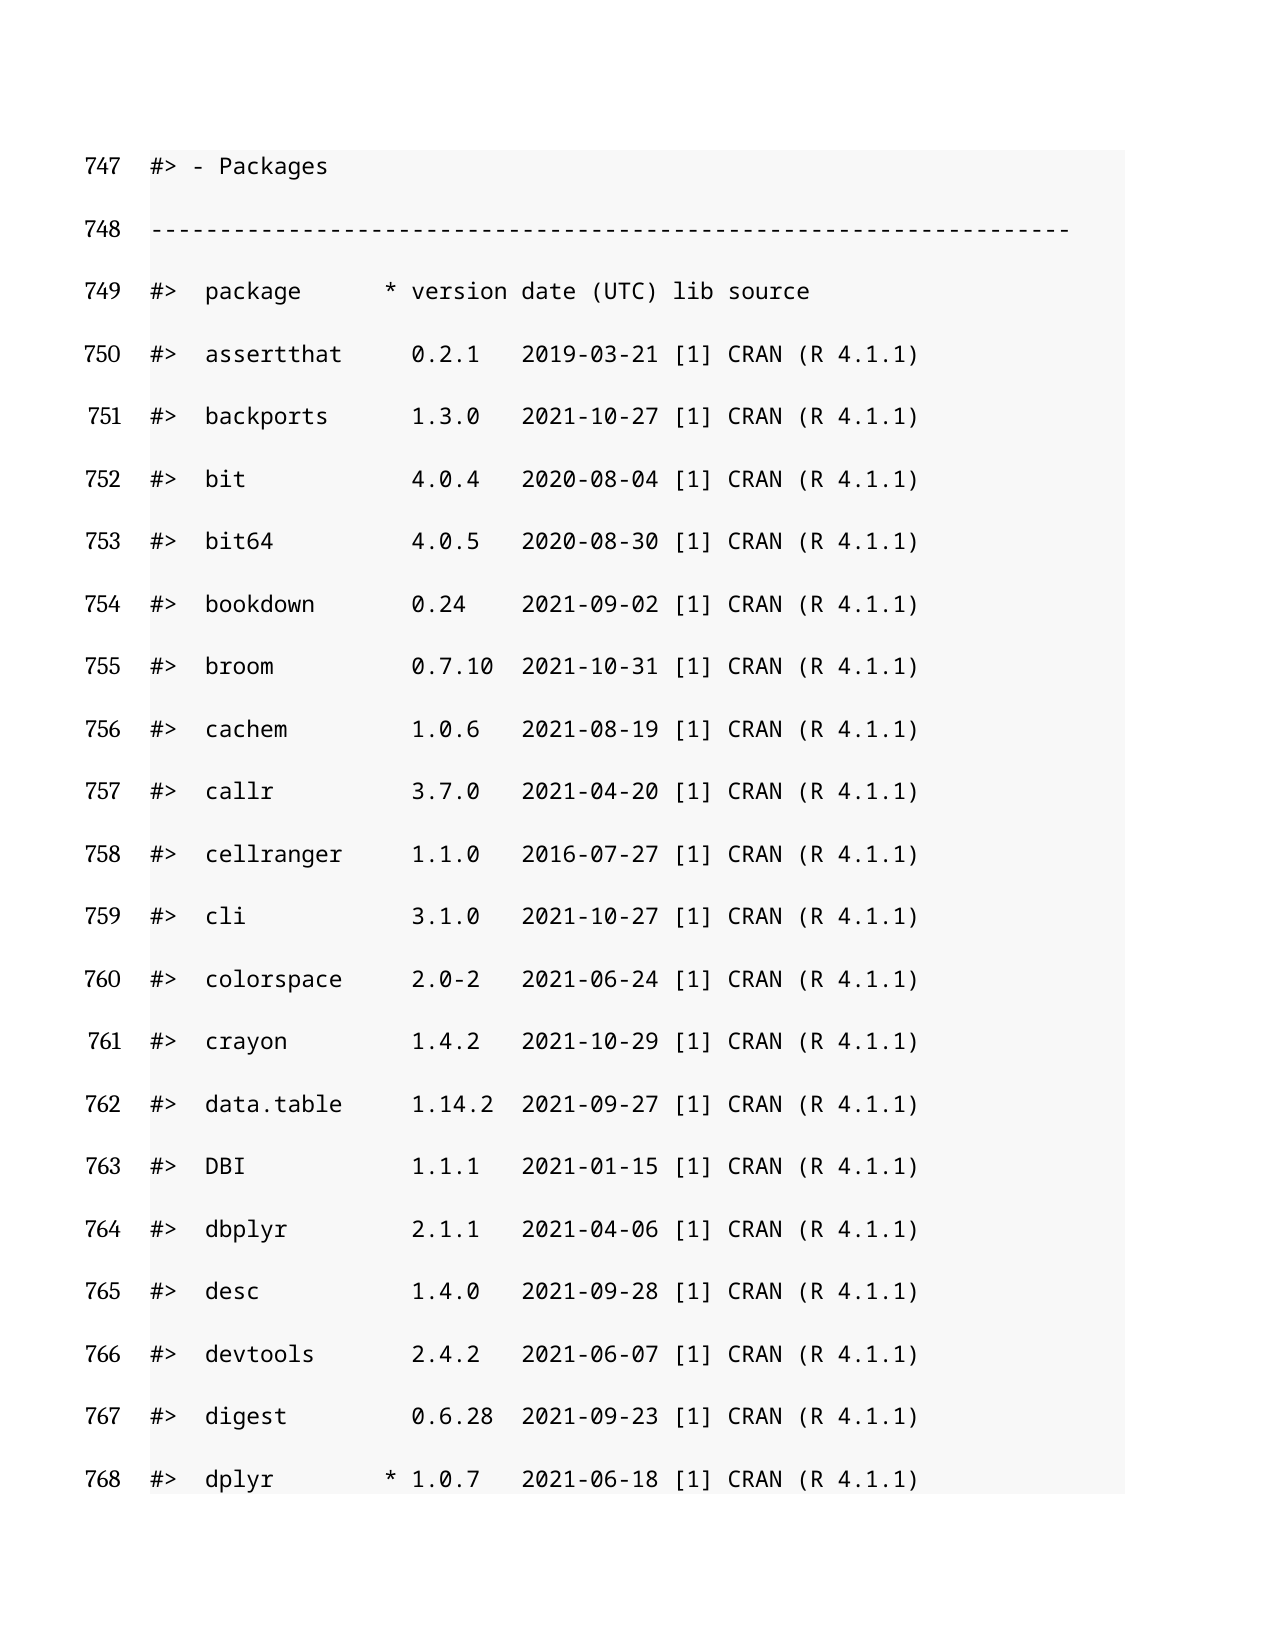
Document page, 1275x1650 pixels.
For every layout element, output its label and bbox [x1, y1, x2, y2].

text [150, 150, 1125, 1494]
